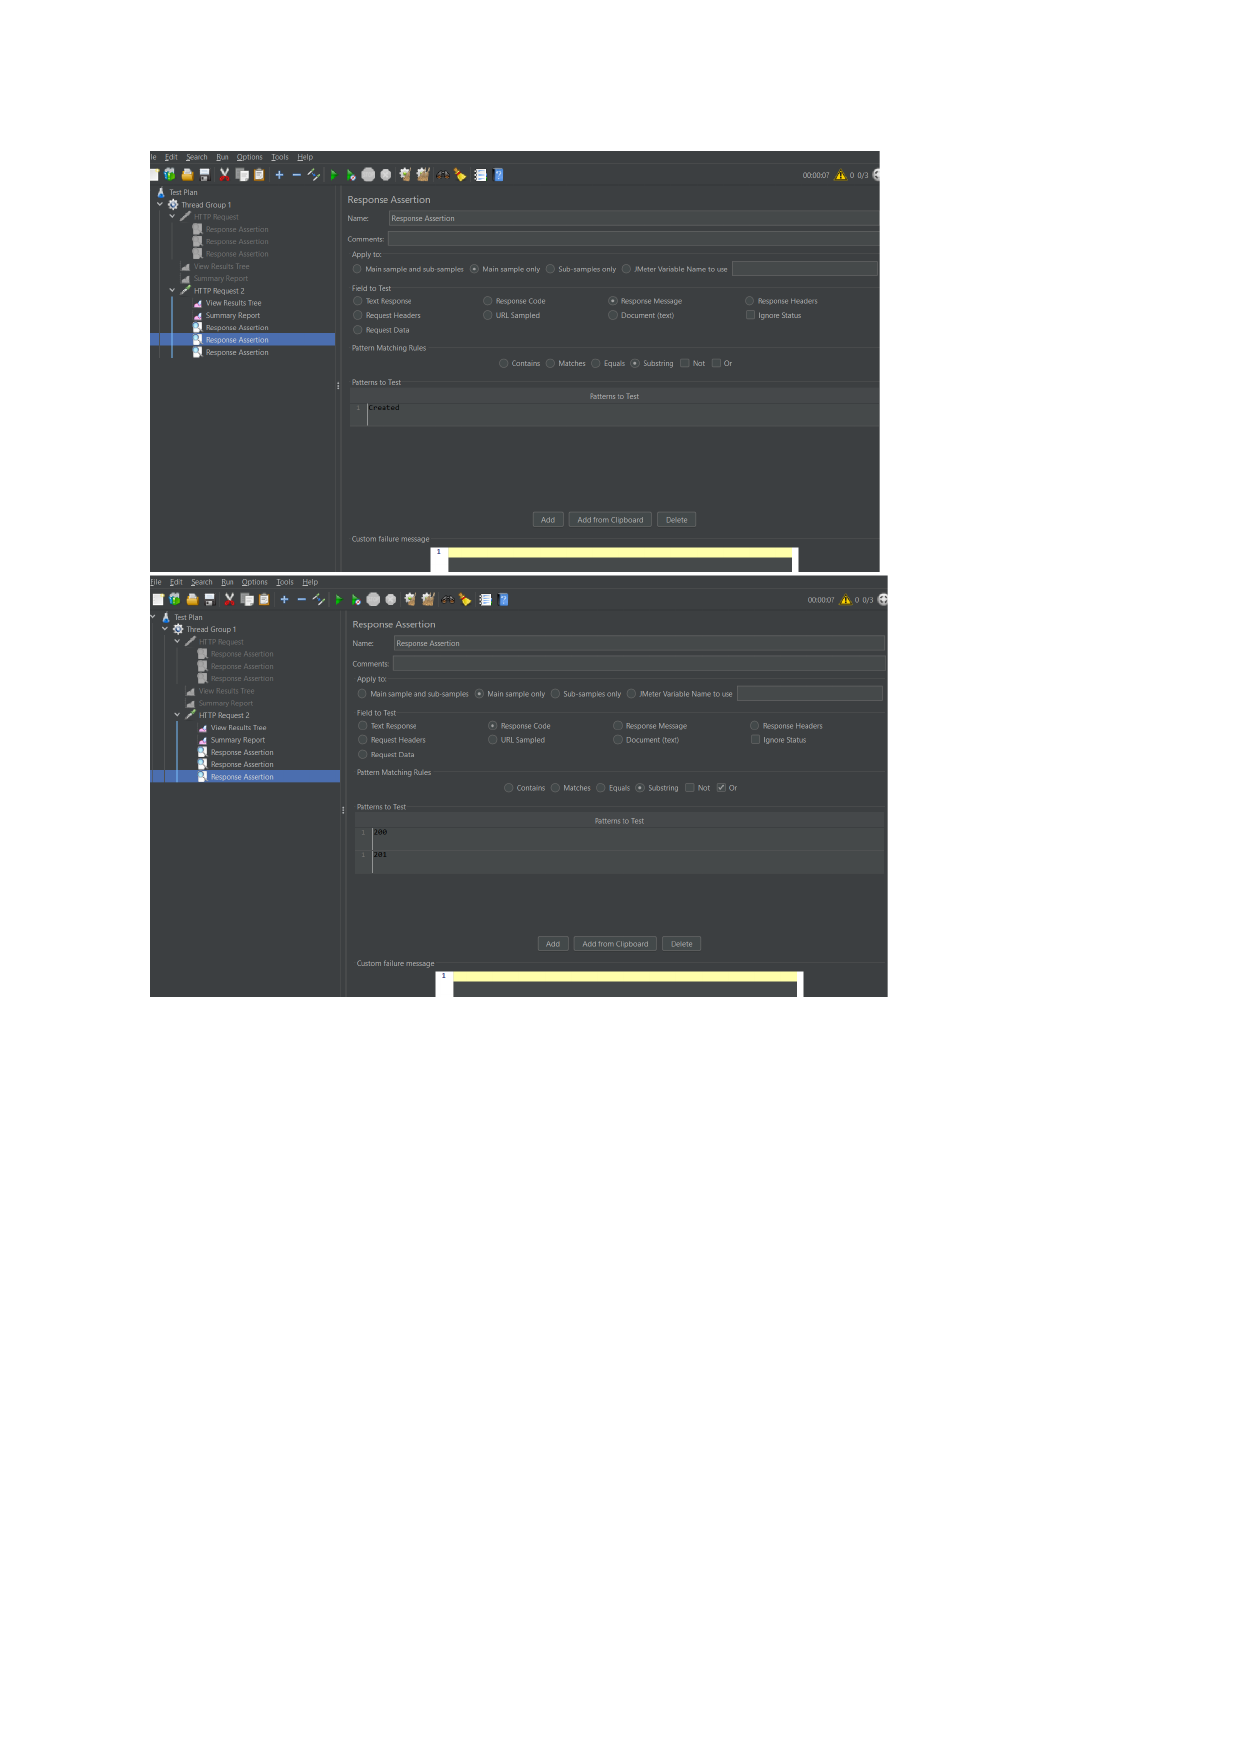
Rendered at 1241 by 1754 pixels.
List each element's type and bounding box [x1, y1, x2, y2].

picture [150, 575, 888, 997]
picture [150, 150, 880, 572]
